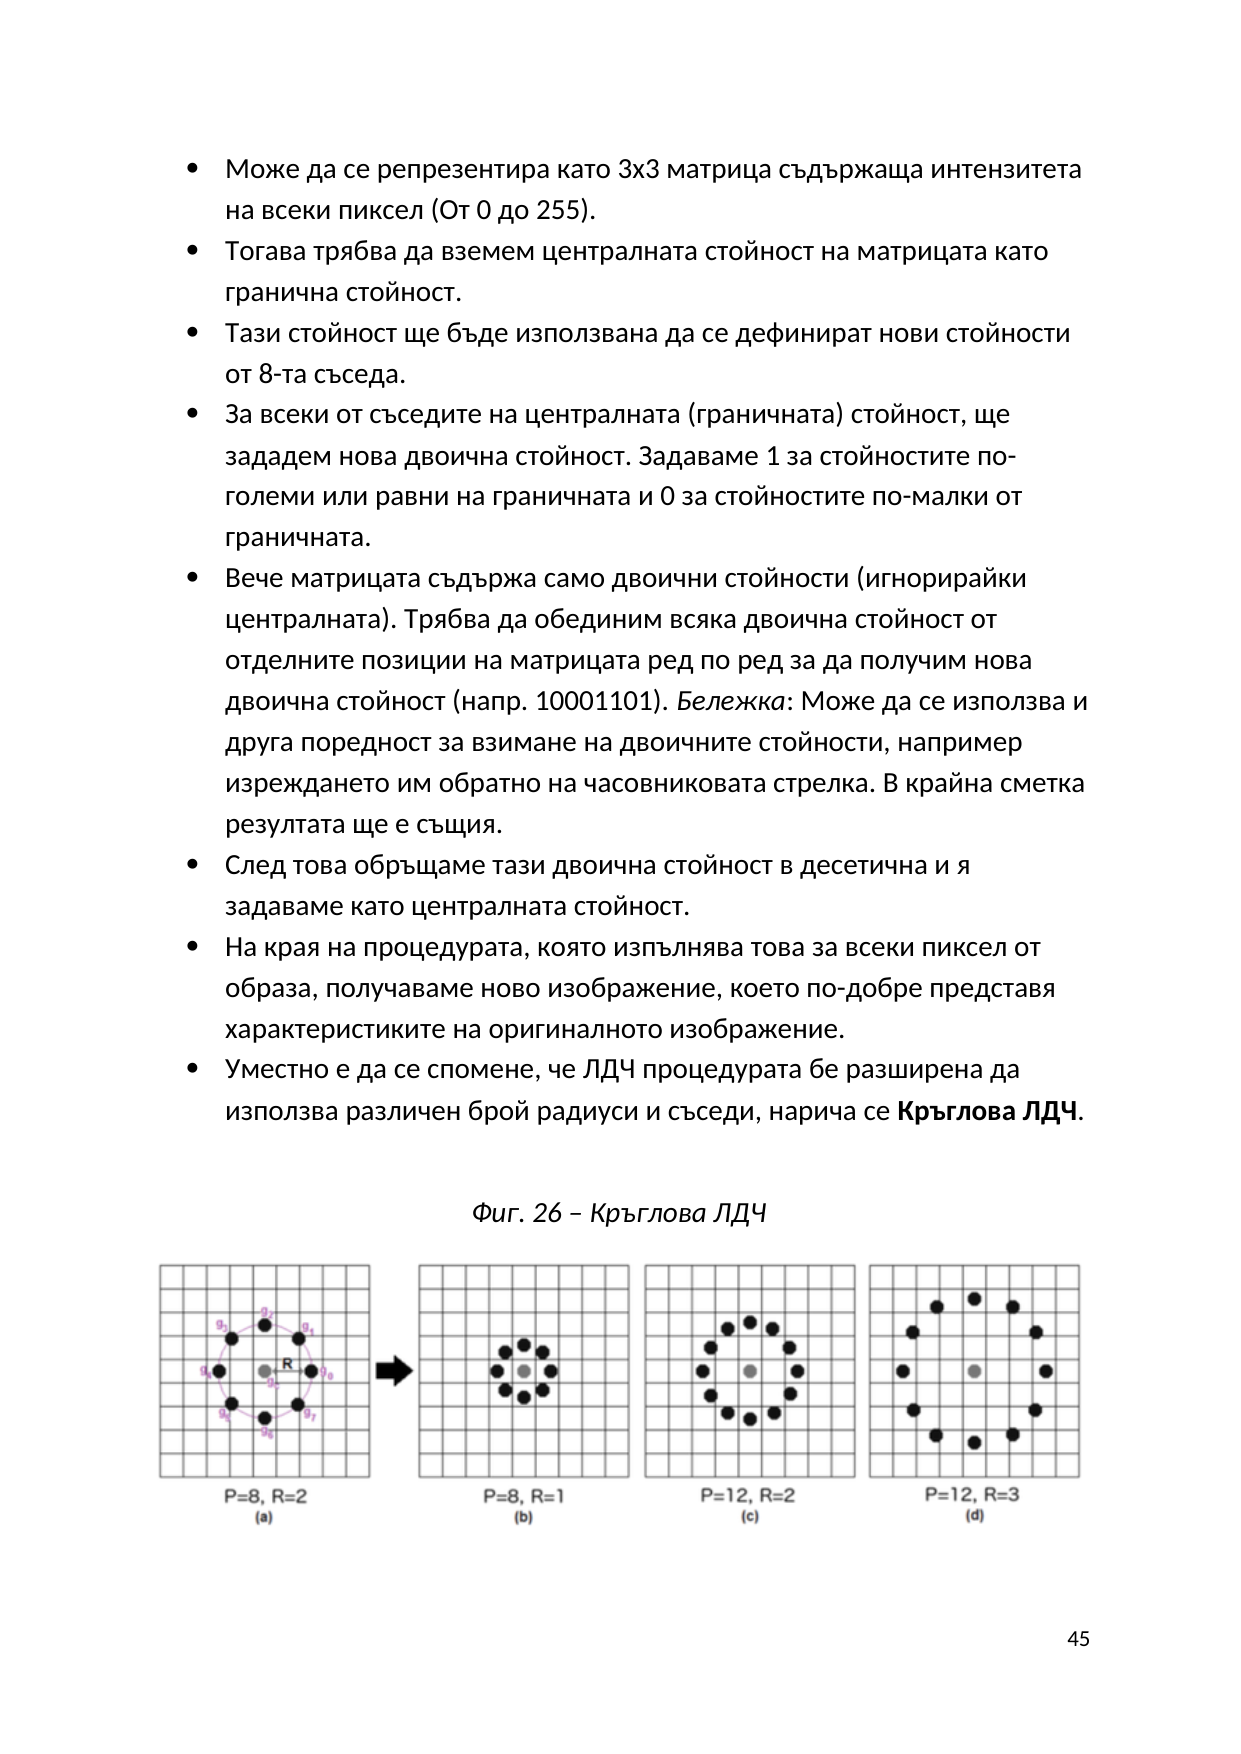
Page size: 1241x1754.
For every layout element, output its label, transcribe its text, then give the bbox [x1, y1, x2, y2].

text Фиг. 26 – Кръглова ЛДЧ [150, 1194, 1090, 1230]
list Тогава трябва да вземем централната стойност на матрицата като гранична стойност. [187, 232, 1090, 308]
list За всеки от съседите на централната (граничната) стойност, ще зададем нова двоична стойност. Задаваме 1 за стойностите по-големи или равни на граничната и 0 за стойностите по-малки от граничната. [187, 396, 1090, 554]
list След това обръщаме тази двоична стойност в десетична и я задаваме като централната стойност. [187, 846, 1090, 922]
list Тази стойност ще бъде използвана да се дефинират нови стойности от 8-та съседа. [187, 314, 1090, 390]
list Уместно е да се спомене, че ЛДЧ процедурата бе разширена да използва различен брой радиуси и съседи, нарича се Кръглова ЛДЧ. [187, 1051, 1090, 1127]
list На края на процедурата, която изпълнява това за всеки пиксел от образа, получаваме ново изображение, което по-добре представя характеристиките на оригиналното изображение. [187, 928, 1090, 1045]
picture [150, 1254, 1087, 1529]
list Вече матрицата съдържа само двоични стойности (игнорирайки централната). Трябва да обединим всяка двоична стойност от отделните позиции на матрицата ред по ред за да получим нова двоична стойност (напр. 10001101). Бележка: Може да се използва и друга поредност за взимане на двоичните стойности, например изреждането им обратно на часовниковата стрелка. В крайна сметка резултата ще е същия. [187, 559, 1090, 841]
list Може да се репрезентира като 3х3 матрица съдържаща интензитета на всеки пиксел (От 0 до 255). [187, 150, 1090, 227]
